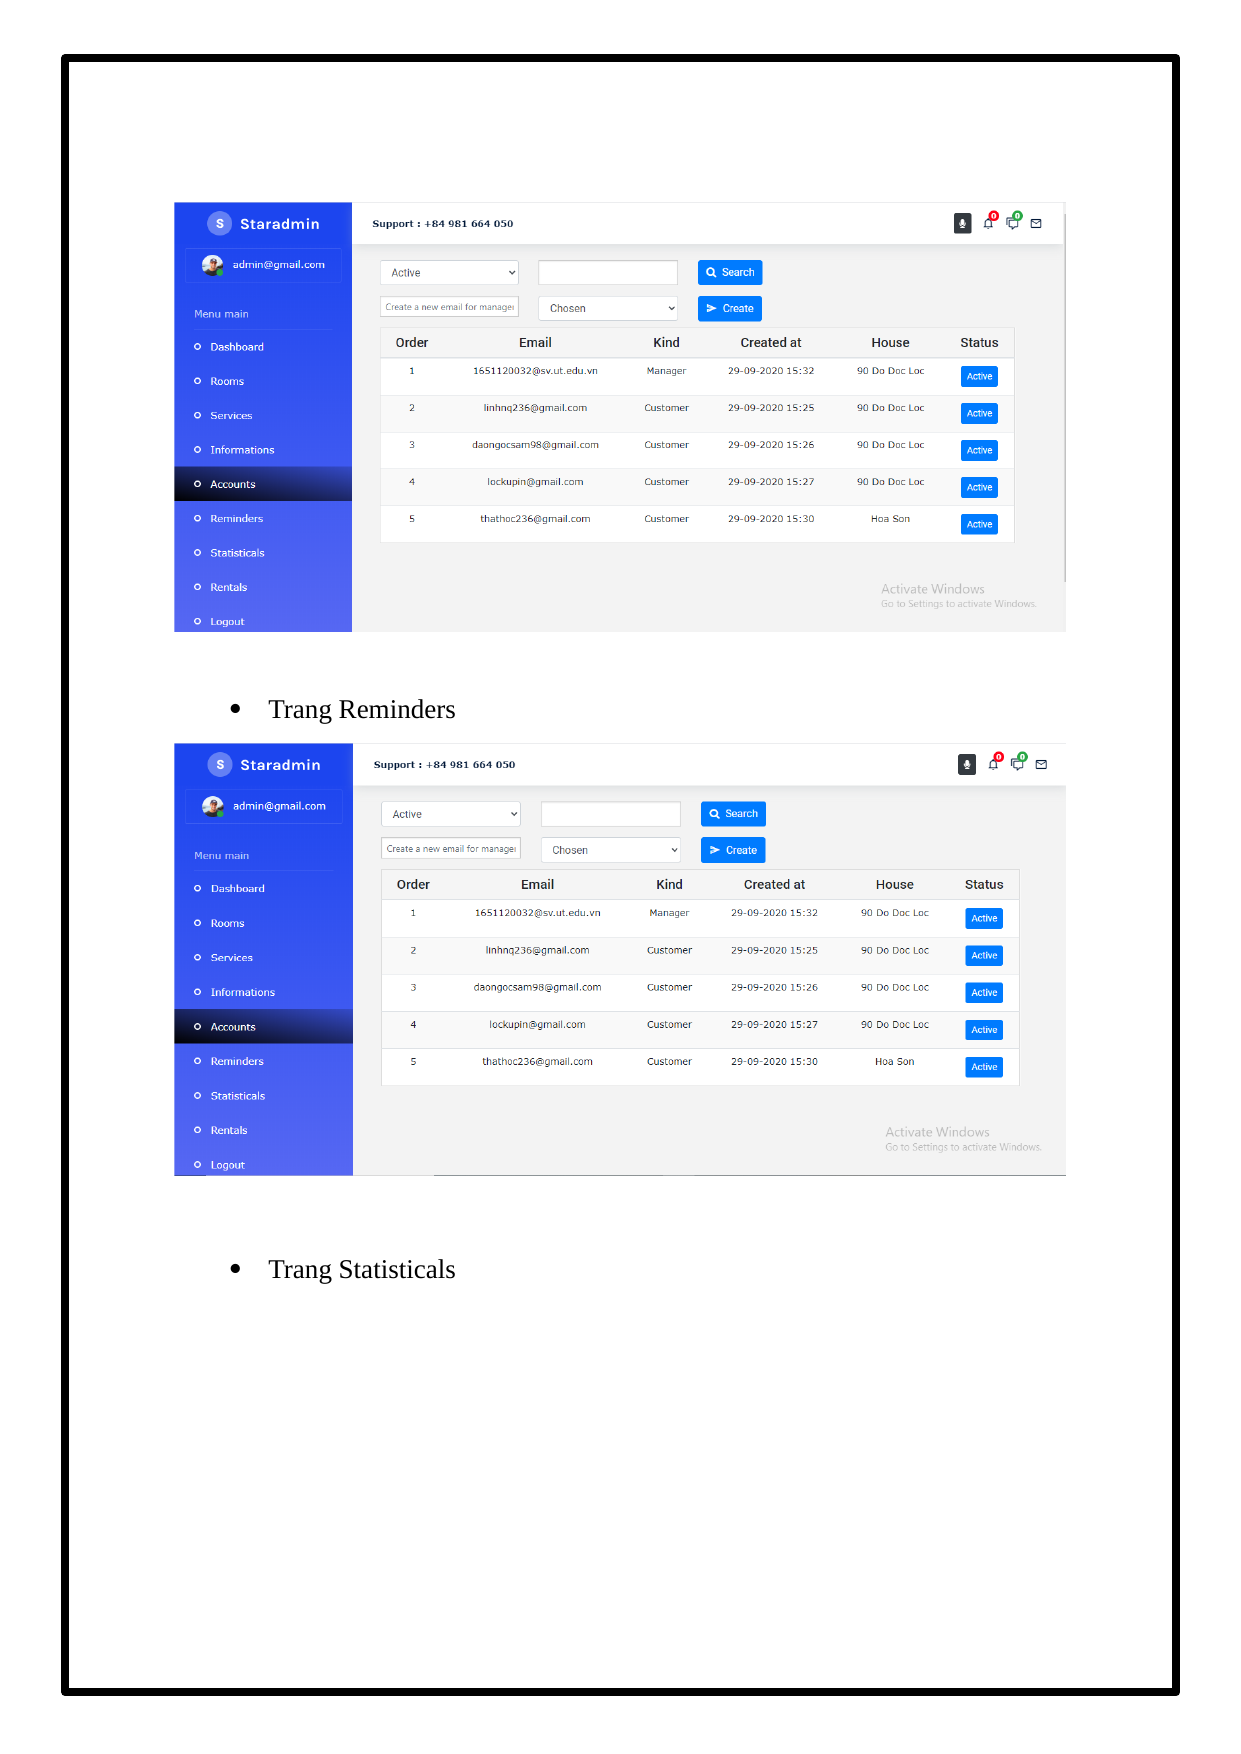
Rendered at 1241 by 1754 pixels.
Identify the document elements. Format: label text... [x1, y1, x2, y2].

list Trang Reminders [231, 694, 1122, 725]
list Trang Statisticals [231, 1253, 1122, 1285]
picture [174, 199, 1066, 632]
picture [174, 740, 1066, 1176]
